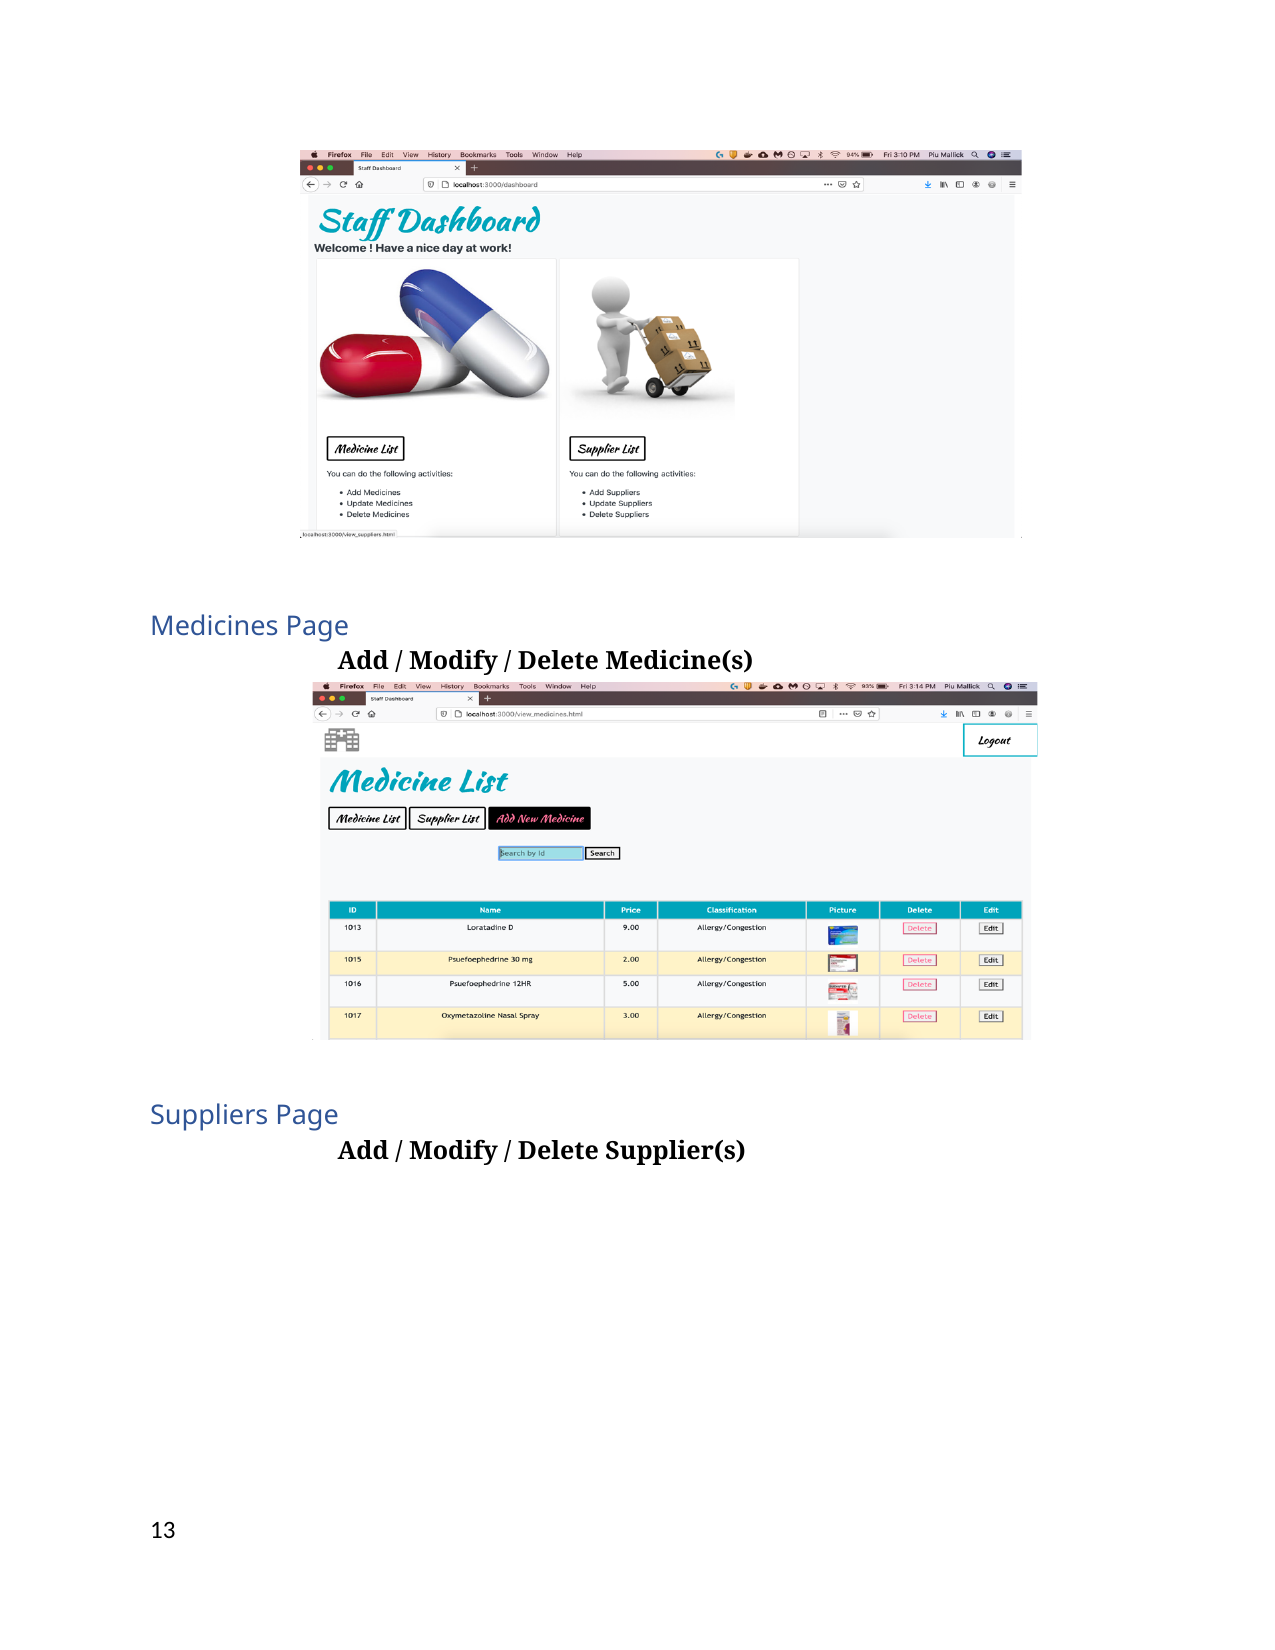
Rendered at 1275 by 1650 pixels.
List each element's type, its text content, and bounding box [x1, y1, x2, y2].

picture [312, 682, 1038, 1040]
list Add / Modify / Delete Medicine(s) [337, 643, 1125, 677]
subtitle Suppliers Page [150, 1096, 1125, 1132]
picture [300, 150, 1022, 538]
list Add / Modify / Delete Supplier(s) [337, 1132, 1125, 1166]
subtitle Medicines Page [150, 606, 1125, 643]
